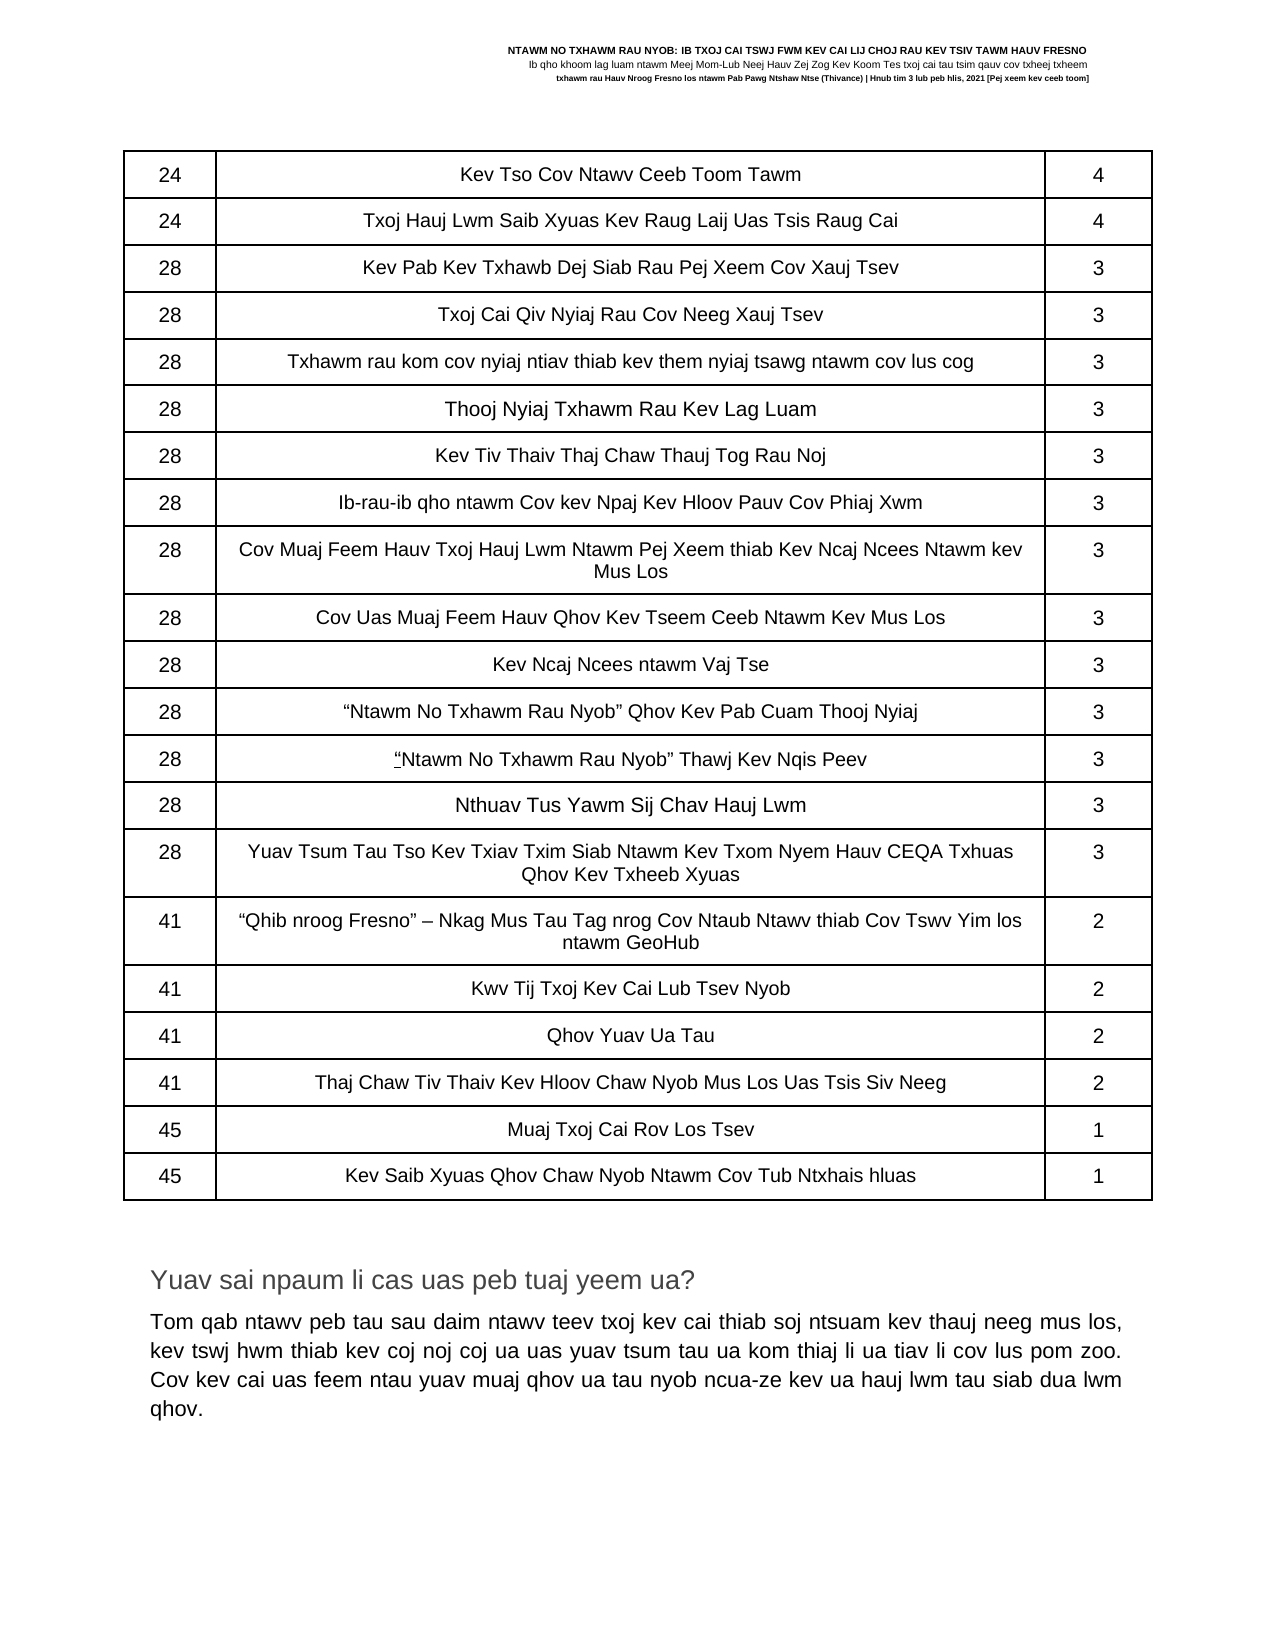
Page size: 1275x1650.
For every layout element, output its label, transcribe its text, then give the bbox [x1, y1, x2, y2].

table_cell Kev Tiv Thaiv Thaj Chaw Thauj Tog Rau Noj [217, 433, 1044, 478]
table_cell Cov Muaj Feem Hauv Txoj Hauj Lwm Ntawm Pej Xeem thiab Kev Ncaj Ncees Ntawm kev Mus Los [217, 527, 1044, 593]
table_cell 28 [125, 527, 215, 593]
table_cell 28 [125, 246, 215, 291]
table_cell 45 [125, 1154, 215, 1199]
table_cell 28 [125, 689, 215, 734]
table_cell Kev Ncaj Ncees ntawm Vaj Tse [217, 642, 1044, 687]
table_cell Ib-rau-ib qho ntawm Cov kev Npaj Kev Hloov Pauv Cov Phiaj Xwm [217, 480, 1044, 525]
table_cell Kwv Tij Txoj Kev Cai Lub Tsev Nyob [217, 966, 1044, 1011]
table_cell Txhawm rau kom cov nyiaj ntiav thiab kev them nyiaj tsawg ntawm cov lus cog [217, 340, 1044, 384]
table_cell 3 [1046, 830, 1151, 896]
table_cell 1 [1046, 1107, 1151, 1152]
table_cell 3 [1046, 642, 1151, 687]
table_cell 2 [1046, 1060, 1151, 1105]
table_cell 3 [1046, 736, 1151, 781]
table_cell 28 [125, 642, 215, 687]
table_cell 28 [125, 480, 215, 525]
table_cell Kev Saib Xyuas Qhov Chaw Nyob Ntawm Cov Tub Ntxhais hluas [217, 1154, 1044, 1199]
text Tom qab ntawv peb tau sau daim ntawv teev txoj kev cai thiab soj ntsuam kev thauj neeg mus los, kev tswj hwm thiab kev coj noj coj ua uas yuav tsum tau ua kom thiaj li ua tiav li cov lus pom zoo. Cov kev cai uas feem ntau yuav muaj qhov ua tau nyob ncua-ze kev ua hauj lwm tau siab dua lwm qhov. [150, 1309, 1125, 1421]
table_cell Txoj Hauj Lwm Saib Xyuas Kev Raug Laij Uas Tsis Raug Cai [217, 199, 1044, 244]
table_cell Thooj Nyiaj Txhawm Rau Kev Lag Luam [217, 386, 1044, 431]
table_cell Kev Tso Cov Ntawv Ceeb Toom Tawm [217, 152, 1044, 197]
table_cell 1 [1046, 1154, 1151, 1199]
table_cell Cov Uas Muaj Feem Hauv Qhov Kev Tseem Ceeb Ntawm Kev Mus Los [217, 595, 1044, 640]
table_cell Nthuav Tus Yawm Sij Chav Hauj Lwm [217, 783, 1044, 828]
table_cell 28 [125, 340, 215, 384]
table_cell 28 [125, 830, 215, 896]
table_cell 28 [125, 386, 215, 431]
table_cell Qhov Yuav Ua Tau [217, 1013, 1044, 1058]
table_cell Kev Pab Kev Txhawb Dej Siab Rau Pej Xeem Cov Xauj Tsev [217, 246, 1044, 291]
table_cell 3 [1046, 689, 1151, 734]
table_cell 28 [125, 433, 215, 478]
table_cell 2 [1046, 898, 1151, 964]
table_cell 41 [125, 898, 215, 964]
table_cell Thaj Chaw Tiv Thaiv Kev Hloov Chaw Nyob Mus Los Uas Tsis Siv Neeg [217, 1060, 1044, 1105]
table_cell 45 [125, 1107, 215, 1152]
table_cell 41 [125, 1013, 215, 1058]
table_cell Muaj Txoj Cai Rov Los Tsev [217, 1107, 1044, 1152]
table_cell 28 [125, 736, 215, 781]
table_cell 4 [1046, 199, 1151, 244]
table_cell 3 [1046, 480, 1151, 525]
table_cell 41 [125, 1060, 215, 1105]
table_cell 3 [1046, 783, 1151, 828]
table_cell “Qhib nroog Fresno” – Nkag Mus Tau Tag nrog Cov Ntaub Ntawv thiab Cov Tswv Yim los ntawm GeoHub [217, 898, 1044, 964]
table_cell 28 [125, 595, 215, 640]
table_cell 41 [125, 966, 215, 1011]
table_cell 3 [1046, 246, 1151, 291]
table_cell 28 [125, 293, 215, 337]
table_cell 24 [125, 199, 215, 244]
table_cell 3 [1046, 340, 1151, 384]
table_cell 3 [1046, 386, 1151, 431]
table_cell 3 [1046, 293, 1151, 337]
table_cell 2 [1046, 966, 1151, 1011]
table_cell 3 [1046, 433, 1151, 478]
table_cell 24 [125, 152, 215, 197]
table_cell 4 [1046, 152, 1151, 197]
table_cell 3 [1046, 595, 1151, 640]
subtitle Yuav sai npaum li cas uas peb tuaj yeem ua? [150, 1264, 1125, 1296]
table_cell 2 [1046, 1013, 1151, 1058]
table_cell “Ntawm No Txhawm Rau Nyob” Qhov Kev Pab Cuam Thooj Nyiaj [217, 689, 1044, 734]
table_cell Txoj Cai Qiv Nyiaj Rau Cov Neeg Xauj Tsev [217, 293, 1044, 337]
table_cell 3 [1046, 527, 1151, 593]
table_cell Yuav Tsum Tau Tso Kev Txiav Txim Siab Ntawm Kev Txom Nyem Hauv CEQA Txhuas Qhov Kev Txheeb Xyuas [217, 830, 1044, 896]
table_cell 28 [125, 783, 215, 828]
table_cell “Ntawm No Txhawm Rau Nyob” Thawj Kev Nqis Peev [217, 736, 1044, 781]
